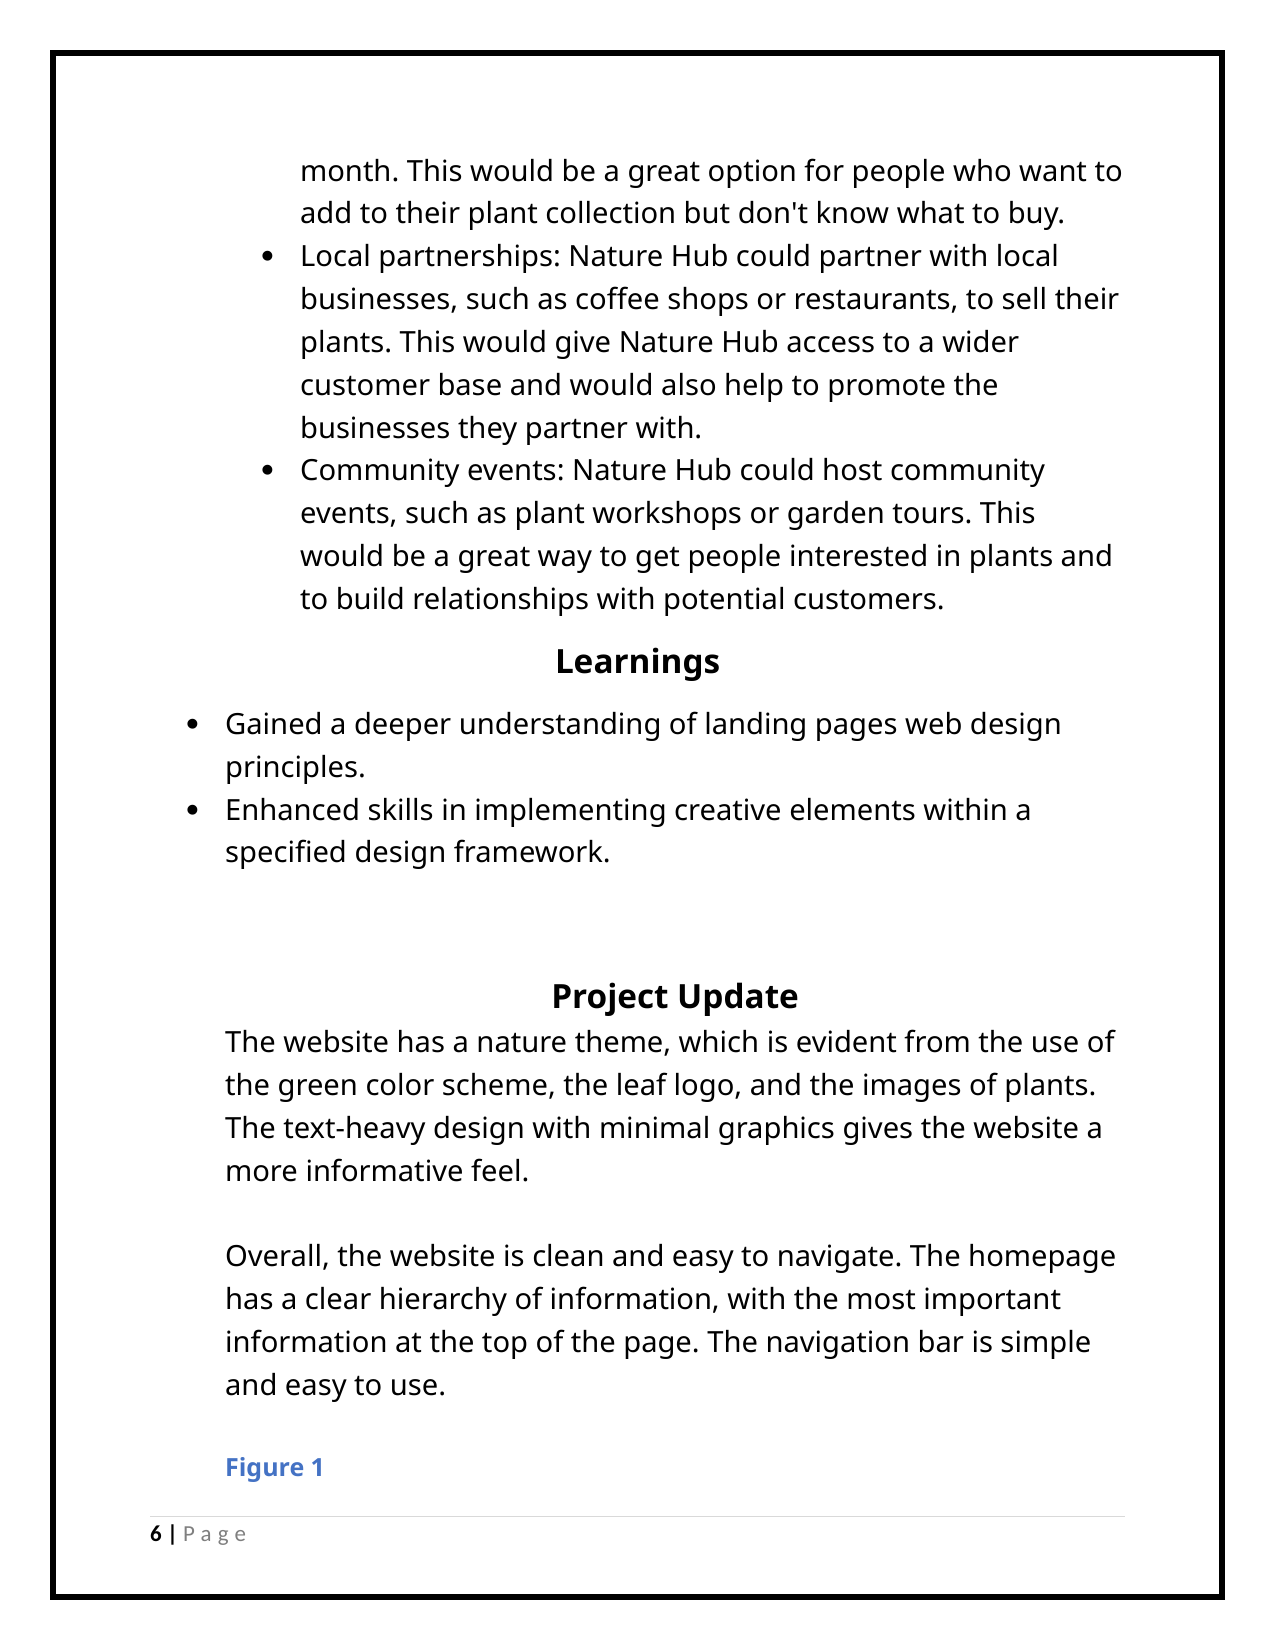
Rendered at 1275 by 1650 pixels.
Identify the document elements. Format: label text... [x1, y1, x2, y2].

text Learnings [150, 638, 1125, 683]
list The website has a nature theme, which is evident from the use of the green color scheme, the leaf logo, and the images of plants. The text-heavy design with minimal graphics gives the website a more informative feel. [225, 1021, 1125, 1189]
list Figure 1 [225, 1449, 1125, 1483]
list Community events: Nature Hub could host community events, such as plant workshops or garden tours. This would be a great way to get people interested in plants and to build relationships with potential customers. [262, 450, 1125, 618]
list Gained a deeper understanding of landing pages web design principles. [187, 703, 1125, 786]
list Local partnerships: Nature Hub could partner with local businesses, such as coffee shops or restaurants, to sell their plants. This would give Nature Hub access to a wider customer base and would also help to promote the businesses they partner with. [262, 236, 1125, 447]
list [262, 150, 1125, 232]
list Overall, the website is clean and easy to navigate. The homepage has a clear hierarchy of information, with the most important information at the top of the page. The navigation bar is simple and easy to use. [225, 1235, 1125, 1403]
list Enhanced skills in implementing creative elements within a specified design framework. [187, 789, 1125, 871]
list Project Update [225, 972, 1125, 1018]
